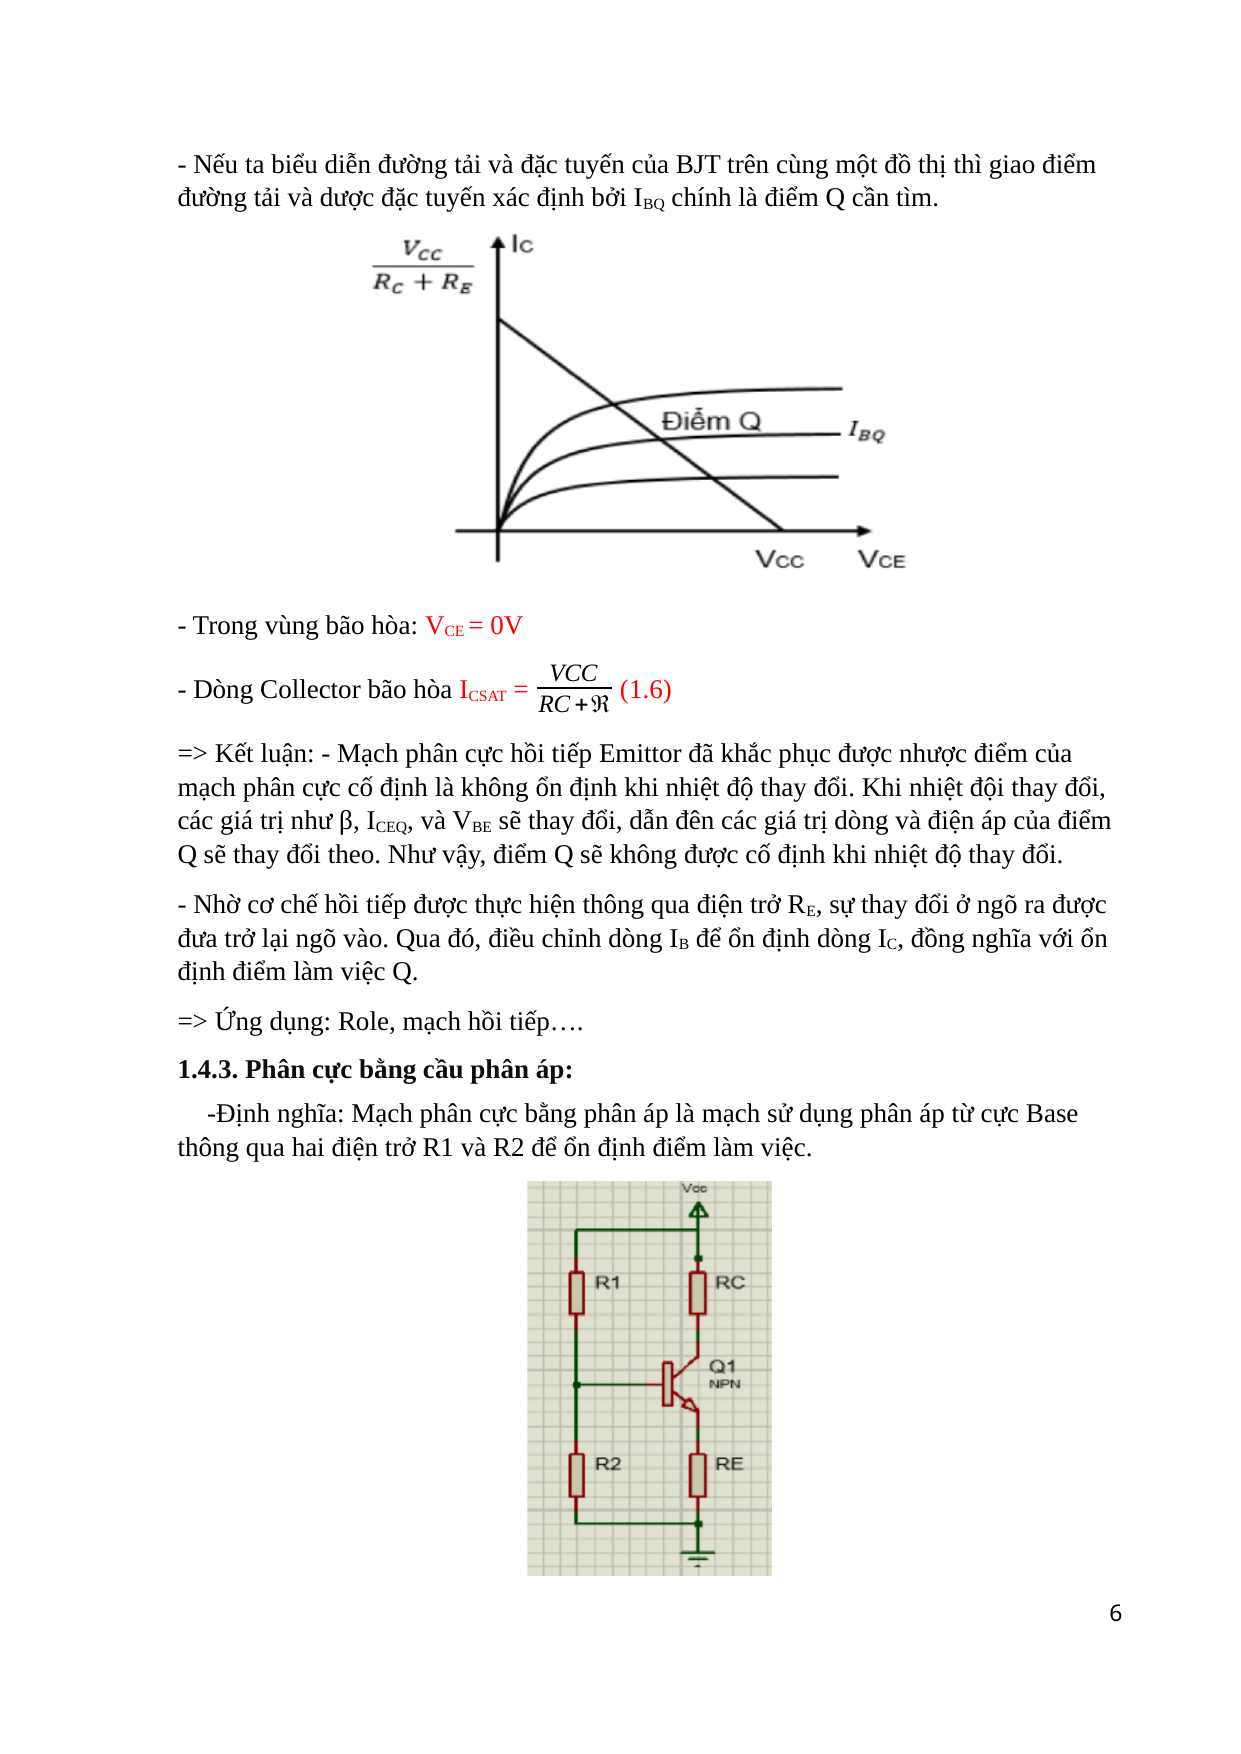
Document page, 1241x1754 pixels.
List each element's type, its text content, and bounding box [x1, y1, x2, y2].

text - Nhờ cơ chế hồi tiếp được thực hiện thông qua điện trở RE, sự thay đổi ở ngõ ra được đưa trở lại ngõ vào. Qua đó, điều chỉnh dòng IB để ổn định dòng IC, đồng nghĩa với ổn định điểm làm việc Q. [177, 888, 1122, 986]
picture [527, 1181, 772, 1576]
text -Định nghĩa: Mạch phân cực bằng phân áp là mạch sử dụng phân áp từ cực Base thông qua hai điện trở R1 và R2 để ổn định điểm làm việc. [177, 1097, 1122, 1162]
text - Nếu ta biểu diễn đường tải và đặc tuyến của BJT trên cùng một đồ thị thì giao điểm đường tải và dược đặc tuyến xác định bởi IBQ chính là điểm Q cần tìm. [177, 148, 1122, 212]
text => Ứng dụng: Role, mạch hồi tiếp…. [177, 1005, 1122, 1037]
subtitle 1.4.3. Phân cực bằng cầu phân áp: [177, 1053, 1122, 1084]
text - Trong vùng bão hòa: VCE = 0V [177, 609, 1122, 640]
text => Kết luận: - Mạch phân cực hồi tiếp Emittor đã khắc phục được nhược điểm của mạch phân cực cố định là không ổn định khi nhiệt độ thay đổi. Khi nhiệt đội thay đổi, các giá trị như β, ICEQ, và VBE sẽ thay đổi, dẫn đên các giá trị dòng và điện áp của điểm Q sẽ thay đổi theo. Như vậy, điểm Q sẽ không được cố định khi nhiệt độ thay đổi. [177, 737, 1122, 869]
picture [364, 231, 935, 590]
text - Dòng Collector bão hòa ICSAT = (1.6) [177, 659, 1122, 718]
